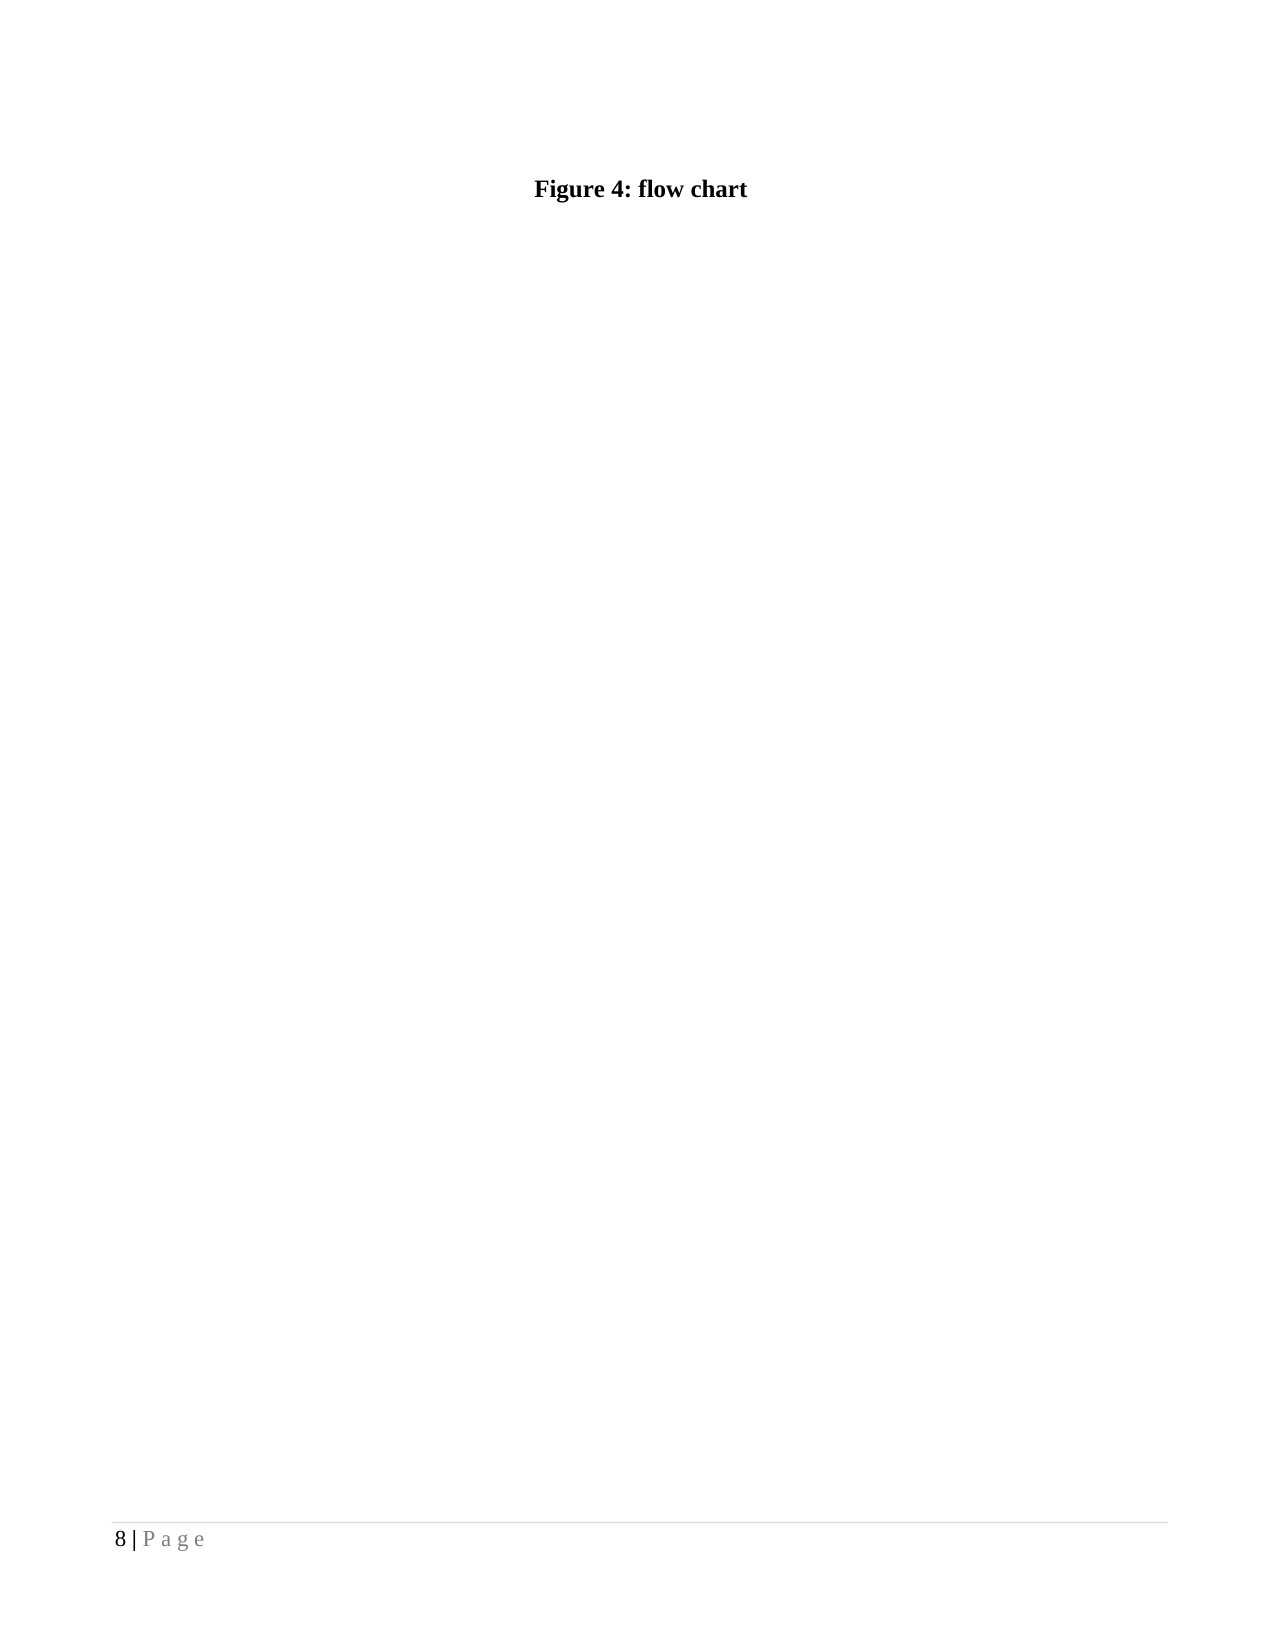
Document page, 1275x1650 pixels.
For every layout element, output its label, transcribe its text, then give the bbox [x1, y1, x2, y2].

text Figure 4: flow chart [102, 174, 1179, 203]
